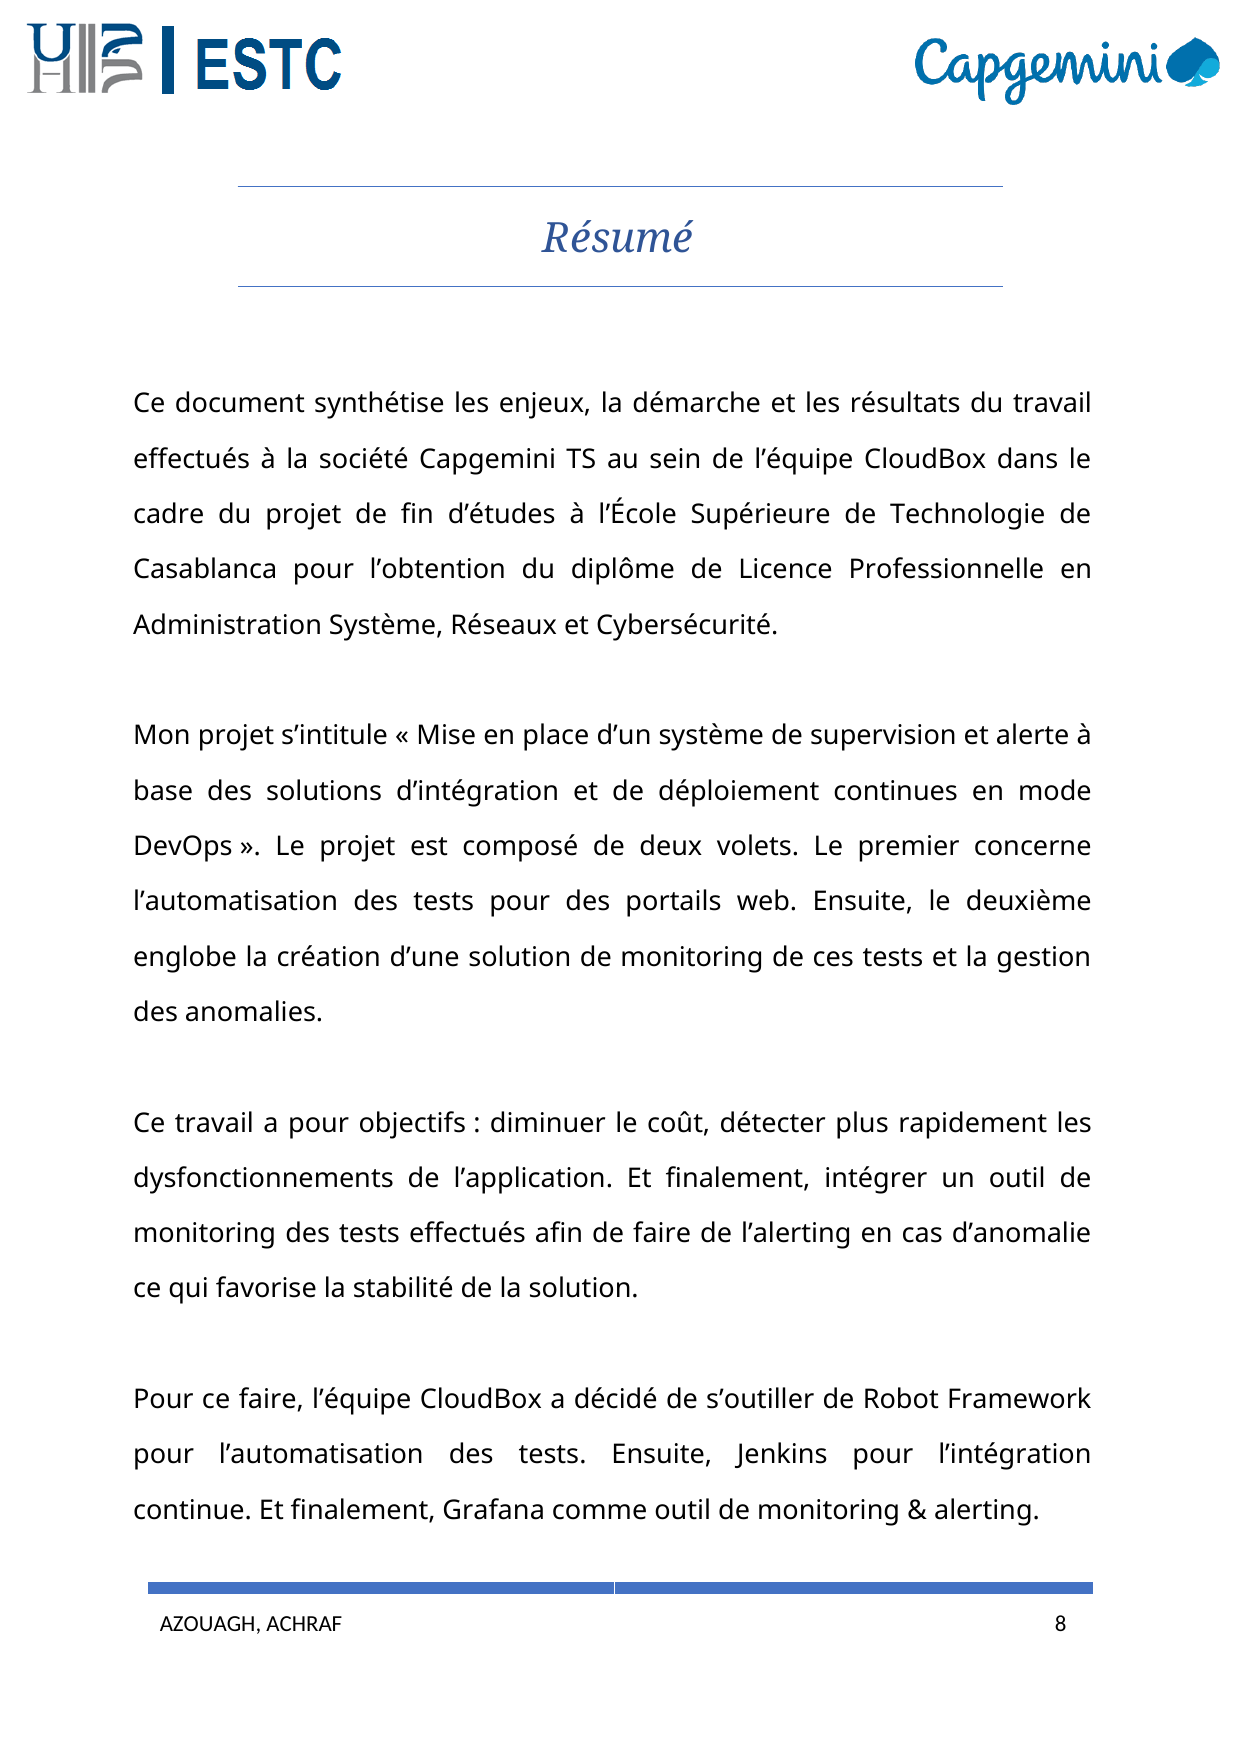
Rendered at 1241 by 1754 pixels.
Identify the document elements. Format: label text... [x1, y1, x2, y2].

text Mon projet s’intitule « Mise en place d’un système de supervision et alerte à base des solutions d’intégration et de déploiement continues en mode DevOps ». Le projet est composé de deux volets. Le premier concerne l’automatisation des tests pour des portails web. Ensuite, le deuxième englobe la création d’une solution de monitoring de ces tests et la gestion des anomalies. [133, 716, 1093, 1029]
picture [915, 37, 1221, 105]
text Ce document synthétise les enjeux, la démarche et les résultats du travail effectués à la société Capgemini TS au sein de l’équipe CloudBox dans le cadre du projet de fin d’études à l’École Supérieure de Technologie de Casablanca pour l’obtention du diplôme de Licence Professionnelle en Administration Système, Réseaux et Cybersécurité. [133, 384, 1093, 642]
picture [21, 16, 351, 112]
text Pour ce faire, l’équipe CloudBox a décidé de s’outiller de Robot Framework pour l’automatisation des tests. Ensuite, Jenkins pour l’intégration continue. Et finalement, Grafana comme outil de monitoring & alerting. [133, 1379, 1093, 1527]
subtitle Résumé [238, 187, 1003, 286]
text Ce travail a pour objectifs : diminuer le coût, détecter plus rapidement les dysfonctionnements de l’application. Et finalement, intégrer un outil de monitoring des tests effectués afin de faire de l’alerting en cas d’anomalie ce qui favorise la stabilité de la solution. [133, 1103, 1093, 1306]
